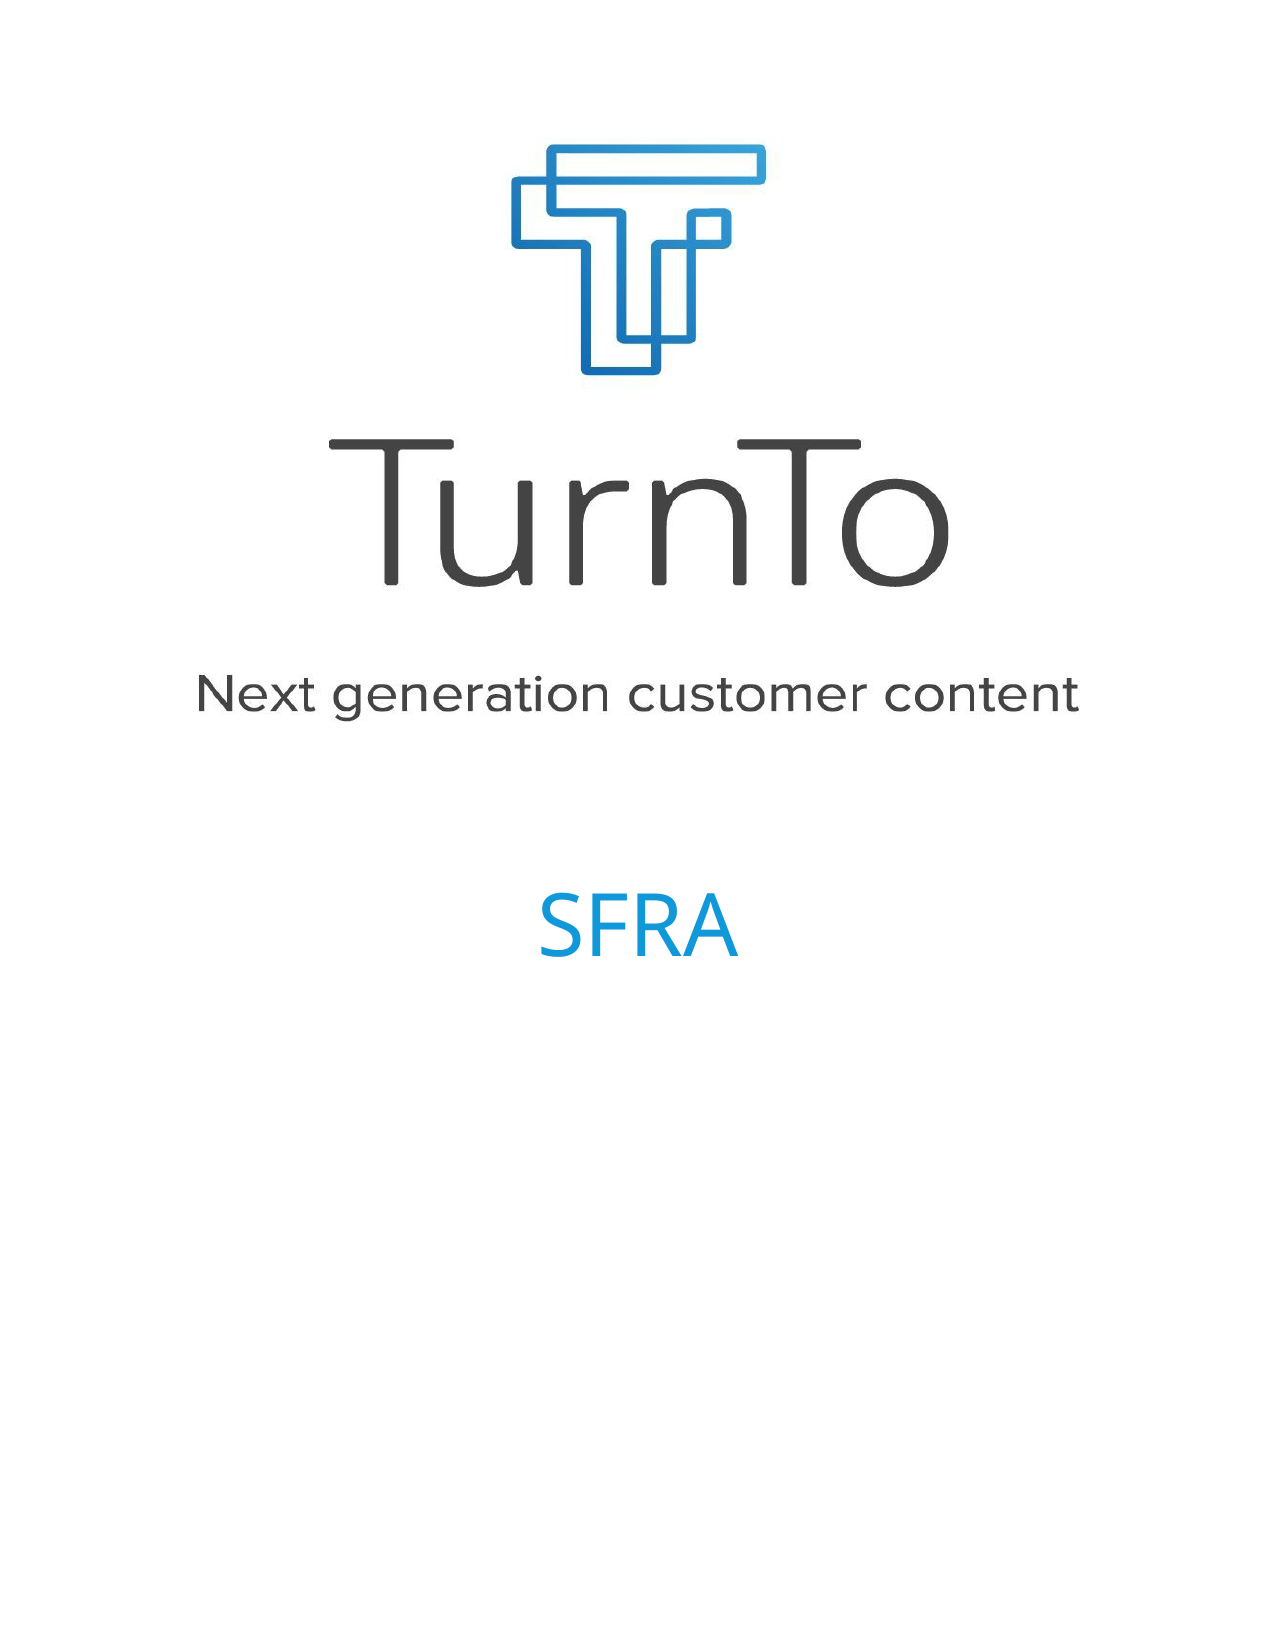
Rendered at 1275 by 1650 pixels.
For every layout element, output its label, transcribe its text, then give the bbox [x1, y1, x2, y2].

picture [75, 0, 1201, 863]
text SFRA [150, 150, 1125, 982]
